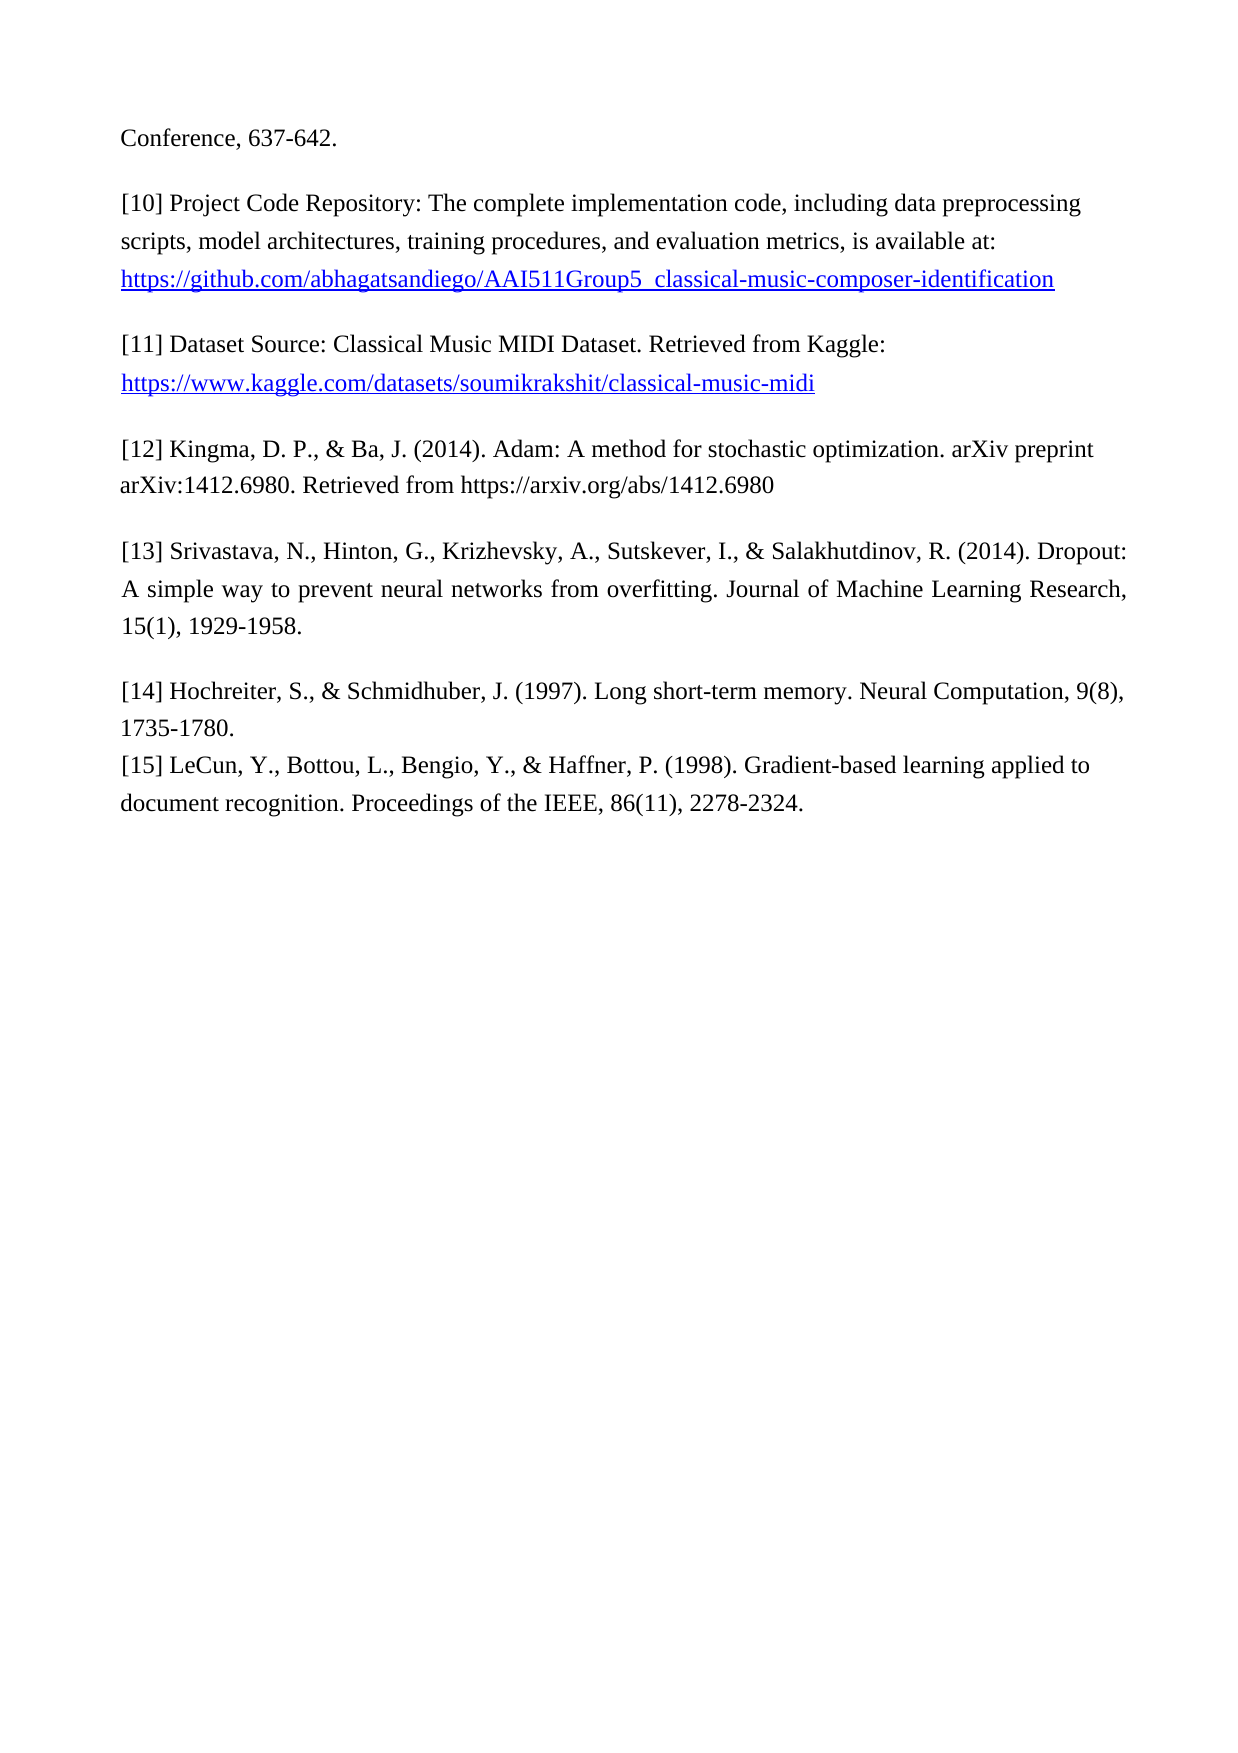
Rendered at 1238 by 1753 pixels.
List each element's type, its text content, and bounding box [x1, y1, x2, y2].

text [120, 123, 1128, 152]
text [14] Hochreiter, S., & Schmidhuber, J. (1997). Long short-term memory. Neural Computation, 9(8), 1735-1780. [120, 676, 1127, 742]
text [11] Dataset Source: Classical Music MIDI Dataset. Retrieved from Kaggle: https://www.kaggle.com/datasets/soumikrakshit/classical-music-midi [121, 329, 1126, 397]
text [13] Srivastava, N., Hinton, G., Krizhevsky, A., Sutskever, I., & Salakhutdinov, R. (2014). Dropout: A simple way to prevent neural networks from overfitting. Journal of Machine Learning Research, 15(1), 1929-1958. [121, 536, 1128, 640]
text [15] LeCun, Y., Bottou, L., Bengio, Y., & Haffner, P. (1998). Gradient-based learning applied to document recognition. Proceedings of the IEEE, 86(11), 2278-2324. [120, 750, 1128, 817]
text [10] Project Code Repository: The complete implementation code, including data preprocessing scripts, model architectures, training procedures, and evaluation metrics, is available at: https://github.com/abhagatsandiego/AAI511Group5_classical-music-composer-identification [121, 188, 1128, 293]
text [12] Kingma, D. P., & Ba, J. (2014). Adam: A method for stochastic optimization. arXiv preprint arXiv:1412.6980. Retrieved from https://arxiv.org/abs/1412.6980 [119, 434, 1128, 499]
